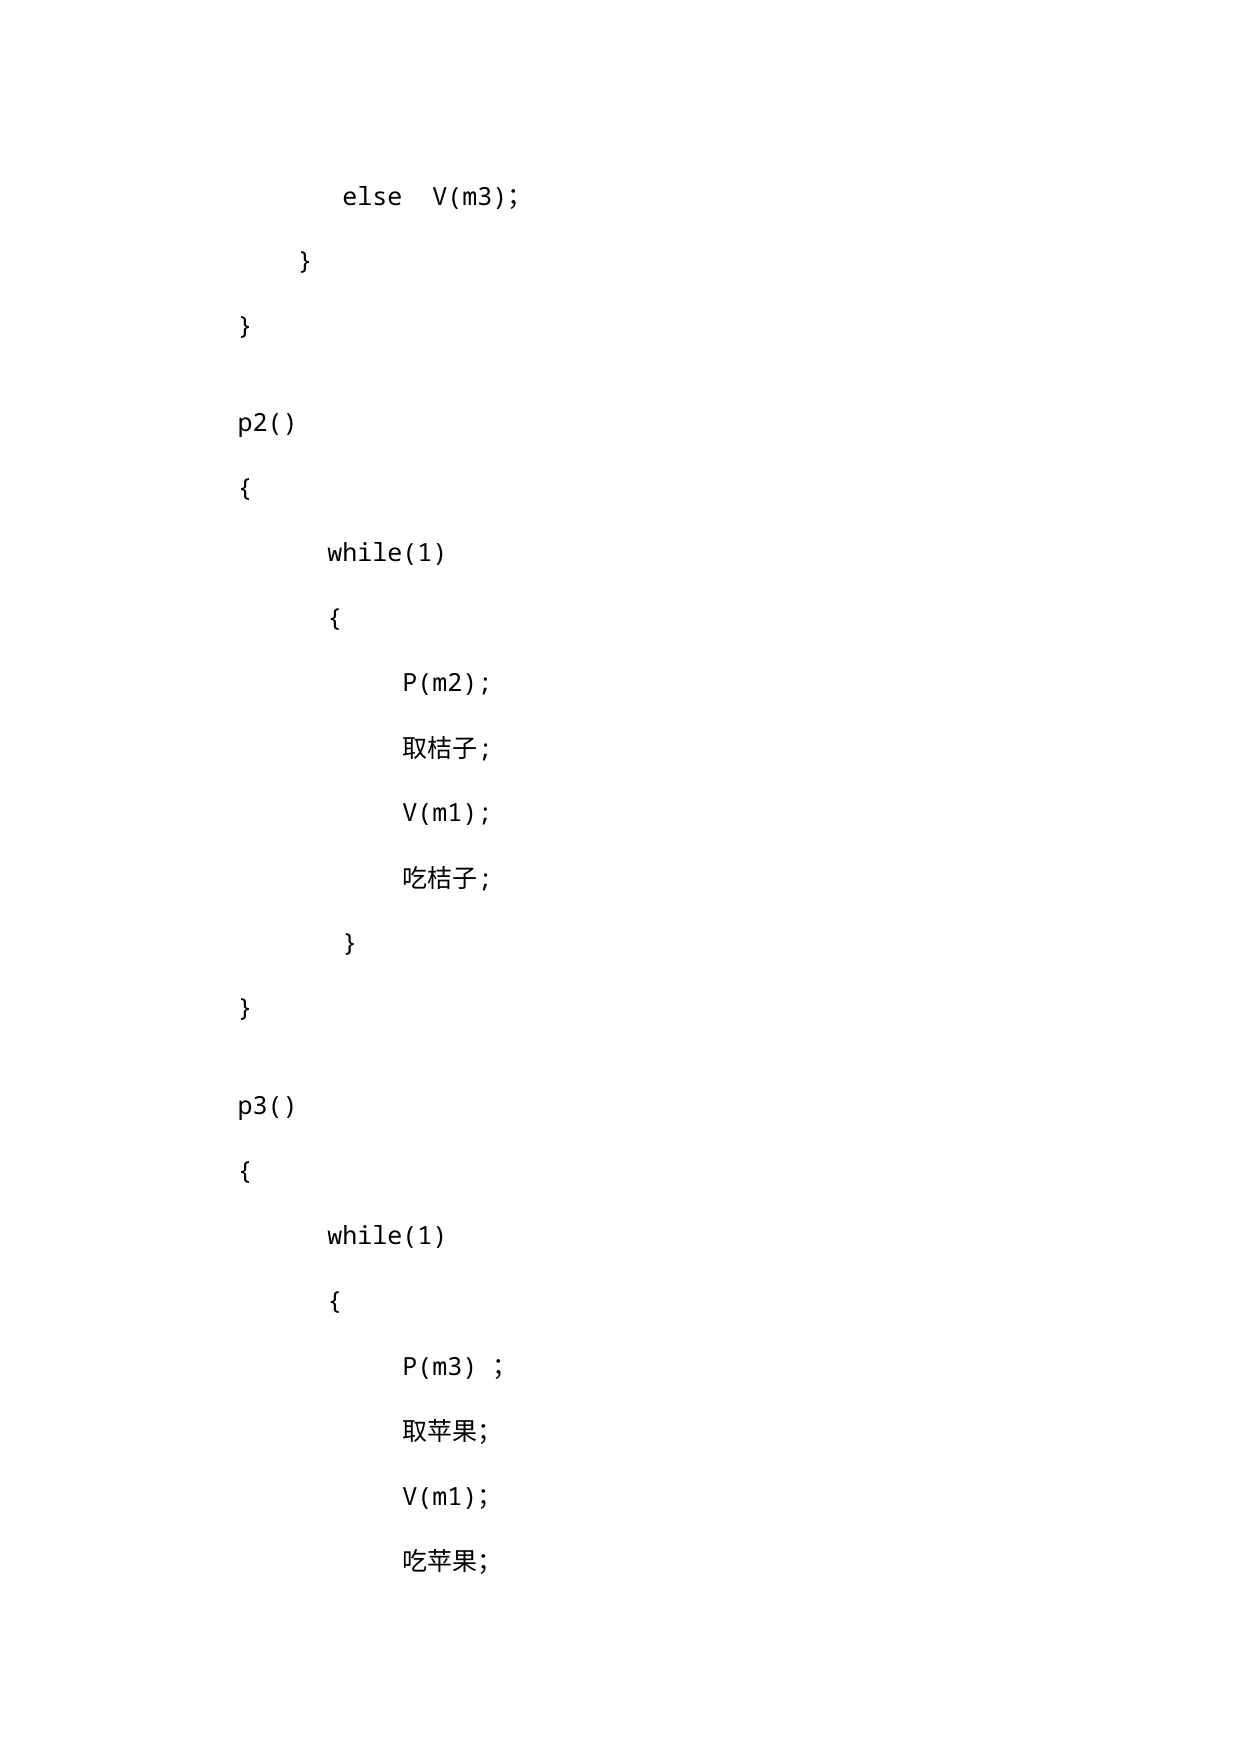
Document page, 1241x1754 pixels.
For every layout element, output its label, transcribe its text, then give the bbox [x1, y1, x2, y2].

text { [237, 584, 1053, 649]
text } [237, 227, 1053, 292]
text { [237, 454, 1053, 519]
text while(1) [237, 519, 1053, 584]
text { [237, 1137, 1053, 1202]
text P(m3) ； [237, 1332, 1053, 1397]
text P(m2); [237, 649, 1053, 714]
text } [237, 974, 1053, 1039]
text } [237, 292, 1053, 357]
text 取苹果； [237, 1397, 1053, 1462]
text 吃桔子; [237, 844, 1053, 909]
text V(m1)； [237, 1462, 1053, 1527]
text p2() [237, 389, 1053, 454]
text } [237, 909, 1053, 974]
text V(m1); [237, 779, 1053, 844]
text p3() [237, 1072, 1053, 1137]
text 取桔子; [237, 714, 1053, 779]
text else V(m3)； [237, 162, 1053, 227]
text { [237, 1267, 1053, 1332]
text 吃苹果； [237, 1527, 1053, 1592]
text while(1) [237, 1202, 1053, 1267]
